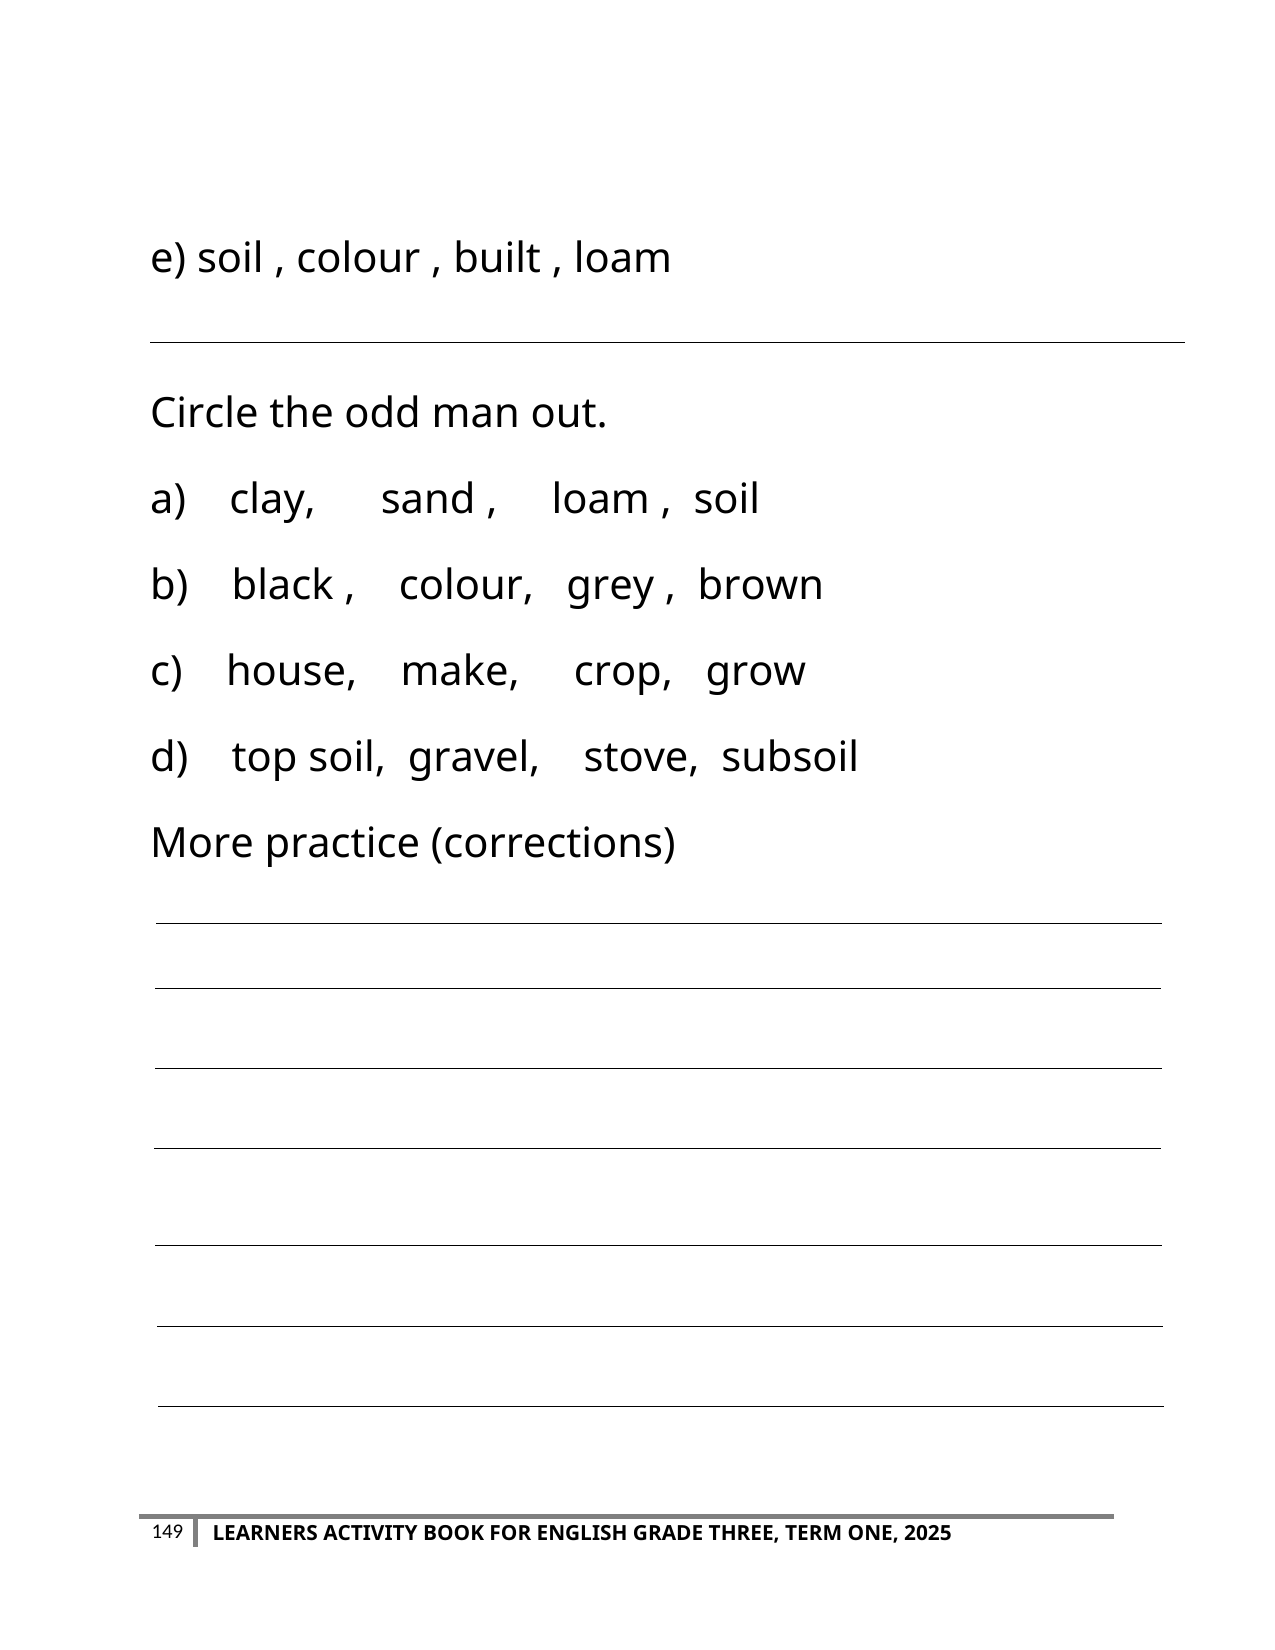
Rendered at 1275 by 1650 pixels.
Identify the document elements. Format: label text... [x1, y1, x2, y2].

text c) house, make, crop, grow [150, 641, 1125, 698]
text b) black , colour, grey , brown [150, 555, 1125, 612]
text Circle the odd man out. [150, 383, 1125, 439]
text e) soil , colour , built , loam [150, 228, 1125, 284]
text d) top soil, gravel, stove, subsoil [150, 727, 1125, 784]
text More practice (corrections) [150, 813, 1125, 870]
text a) clay, sand , loam , soil [150, 469, 1125, 526]
